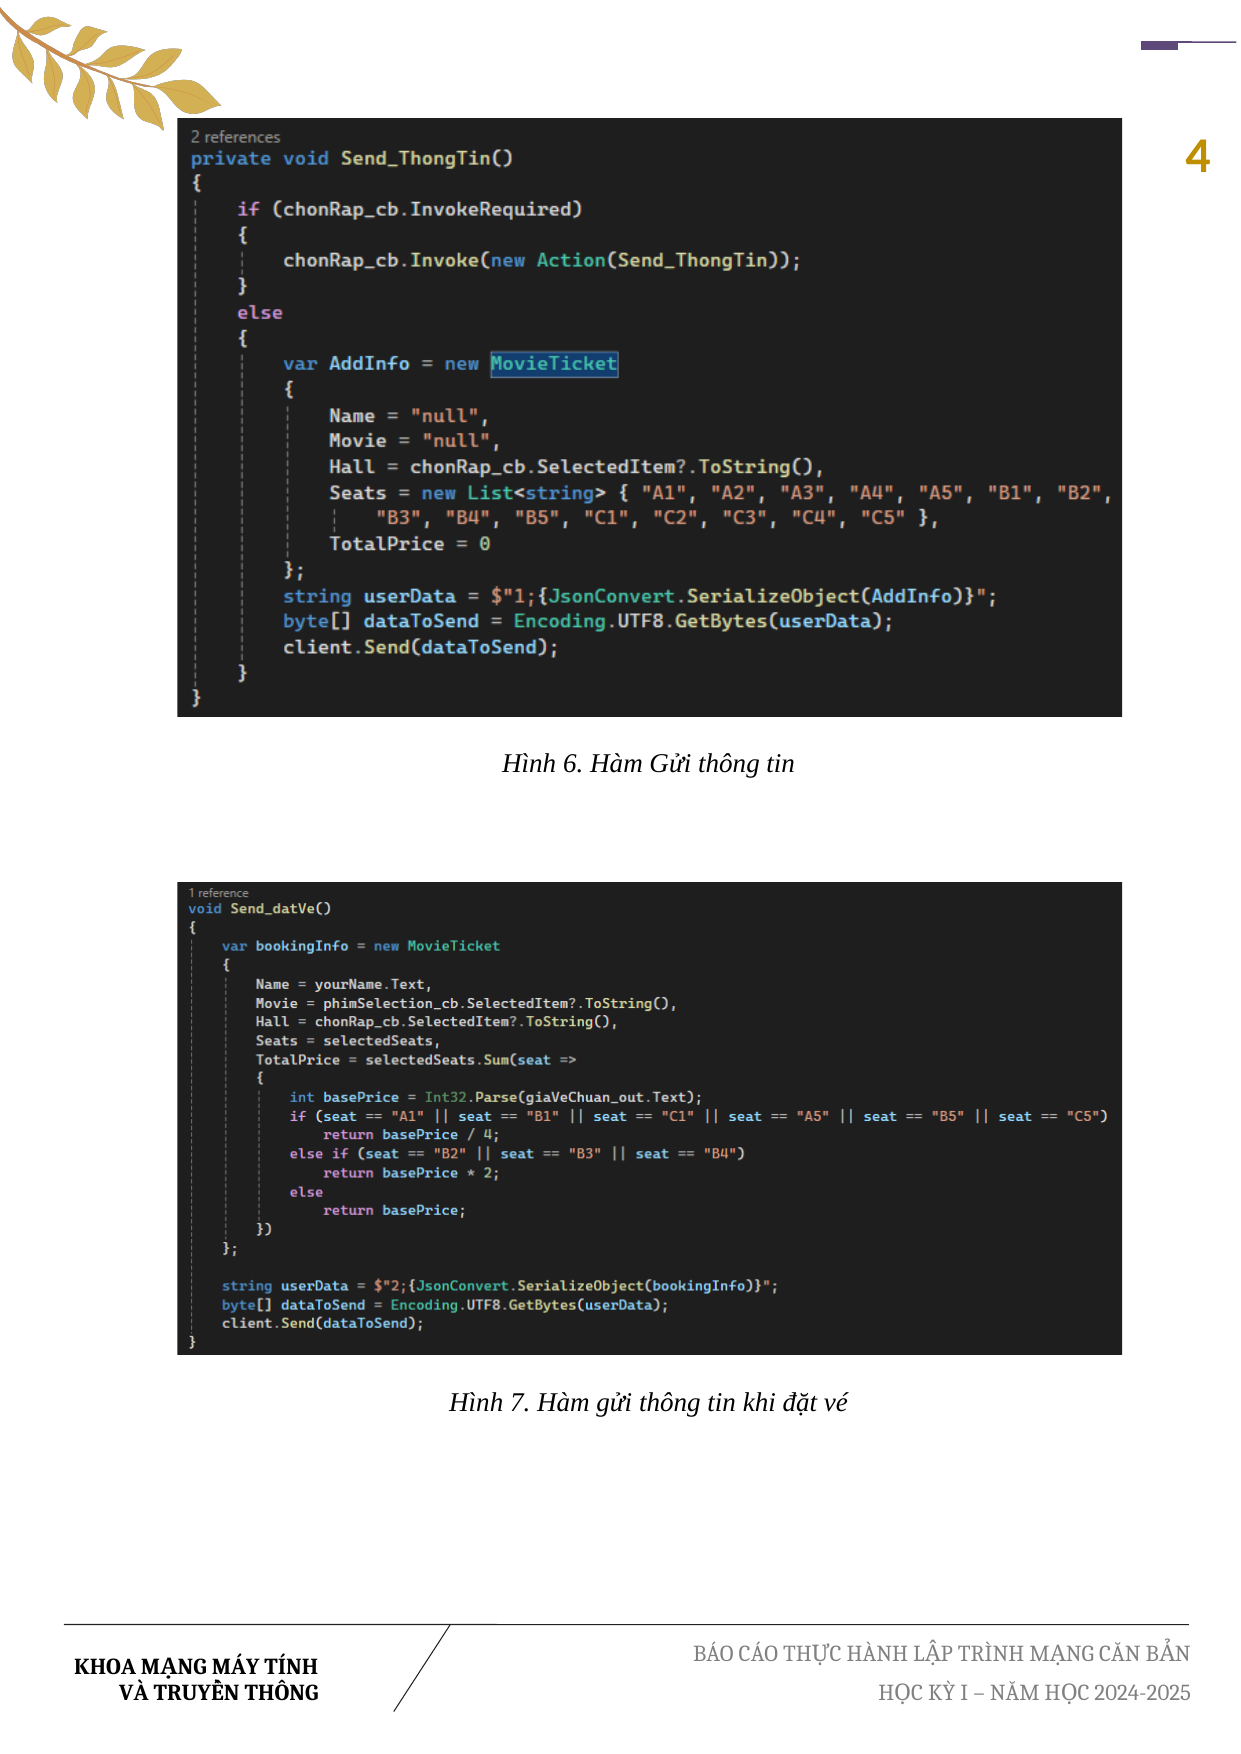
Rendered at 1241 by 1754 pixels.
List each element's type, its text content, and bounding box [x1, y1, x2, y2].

picture [0, 0, 1123, 717]
picture [177, 882, 1123, 1355]
